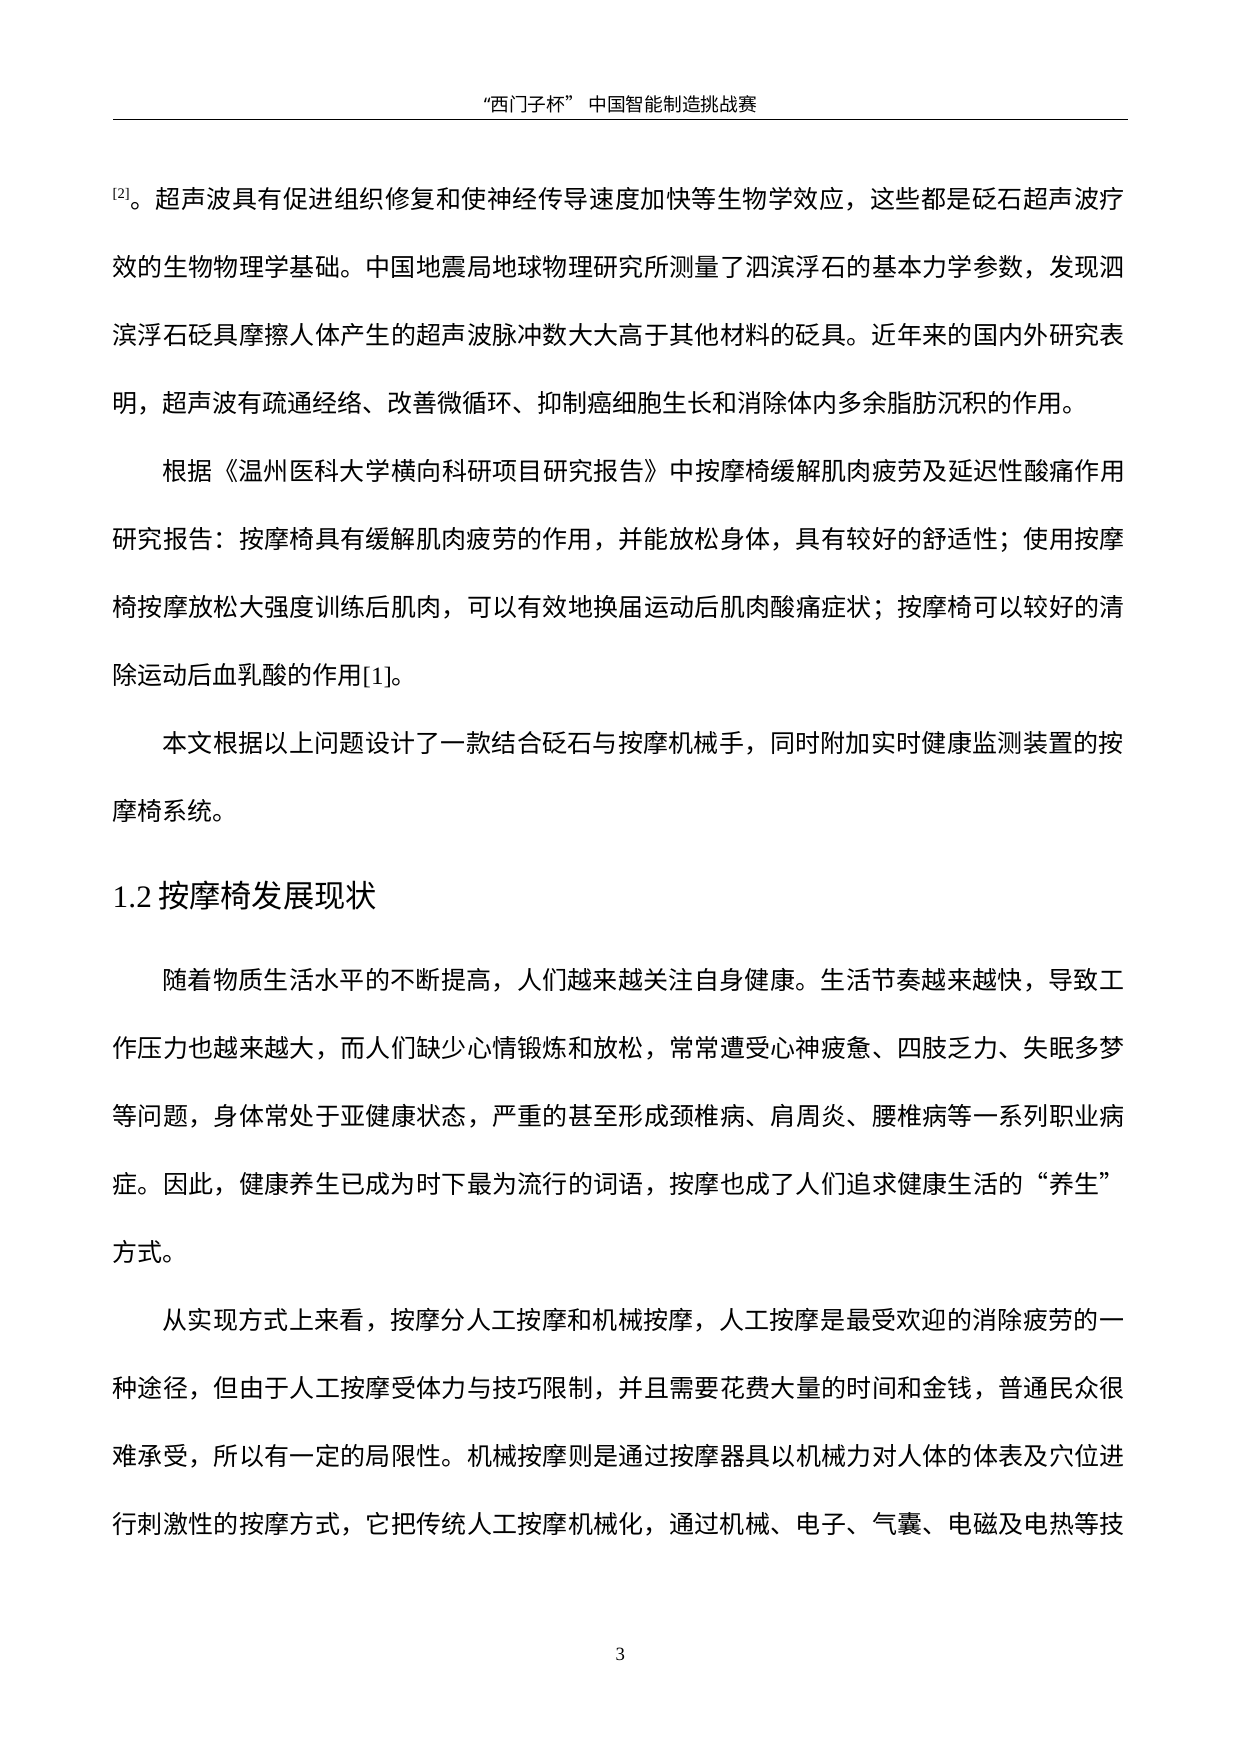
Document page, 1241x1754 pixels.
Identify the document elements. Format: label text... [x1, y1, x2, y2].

subtitle 1.2按摩椅发展现状 [112, 860, 1128, 928]
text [112, 1284, 1128, 1556]
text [112, 164, 1128, 436]
text 随着物质生活水平的不断提高，人们越来越关注自身健康。生活节奏越来越快，导致工作压力也越来越大，而人们缺少心情锻炼和放松，常常遭受心神疲惫、四肢乏力、失眠多梦等问题，身体常处于亚健康状态，严重的甚至形成颈椎病、肩周炎、腰椎病等一系列职业病症。因此，健康养生已成为时下最为流行的词语，按摩也成了人们追求健康生活的“养生”方式。 [112, 945, 1128, 1284]
text 根据《温州医科大学横向科研项目研究报告》中按摩椅缓解肌肉疲劳及延迟性酸痛作用研究报告：按摩椅具有缓解肌肉疲劳的作用，并能放松身体，具有较好的舒适性；使用按摩椅按摩放松大强度训练后肌肉，可以有效地换届运动后肌肉酸痛症状；按摩椅可以较好的清除运动后血乳酸的作用[3]。 [112, 436, 1128, 707]
text 本文根据以上问题设计了一款结合砭石与按摩机械手，同时附加实时健康监测装置的按摩椅系统。 [112, 707, 1128, 843]
